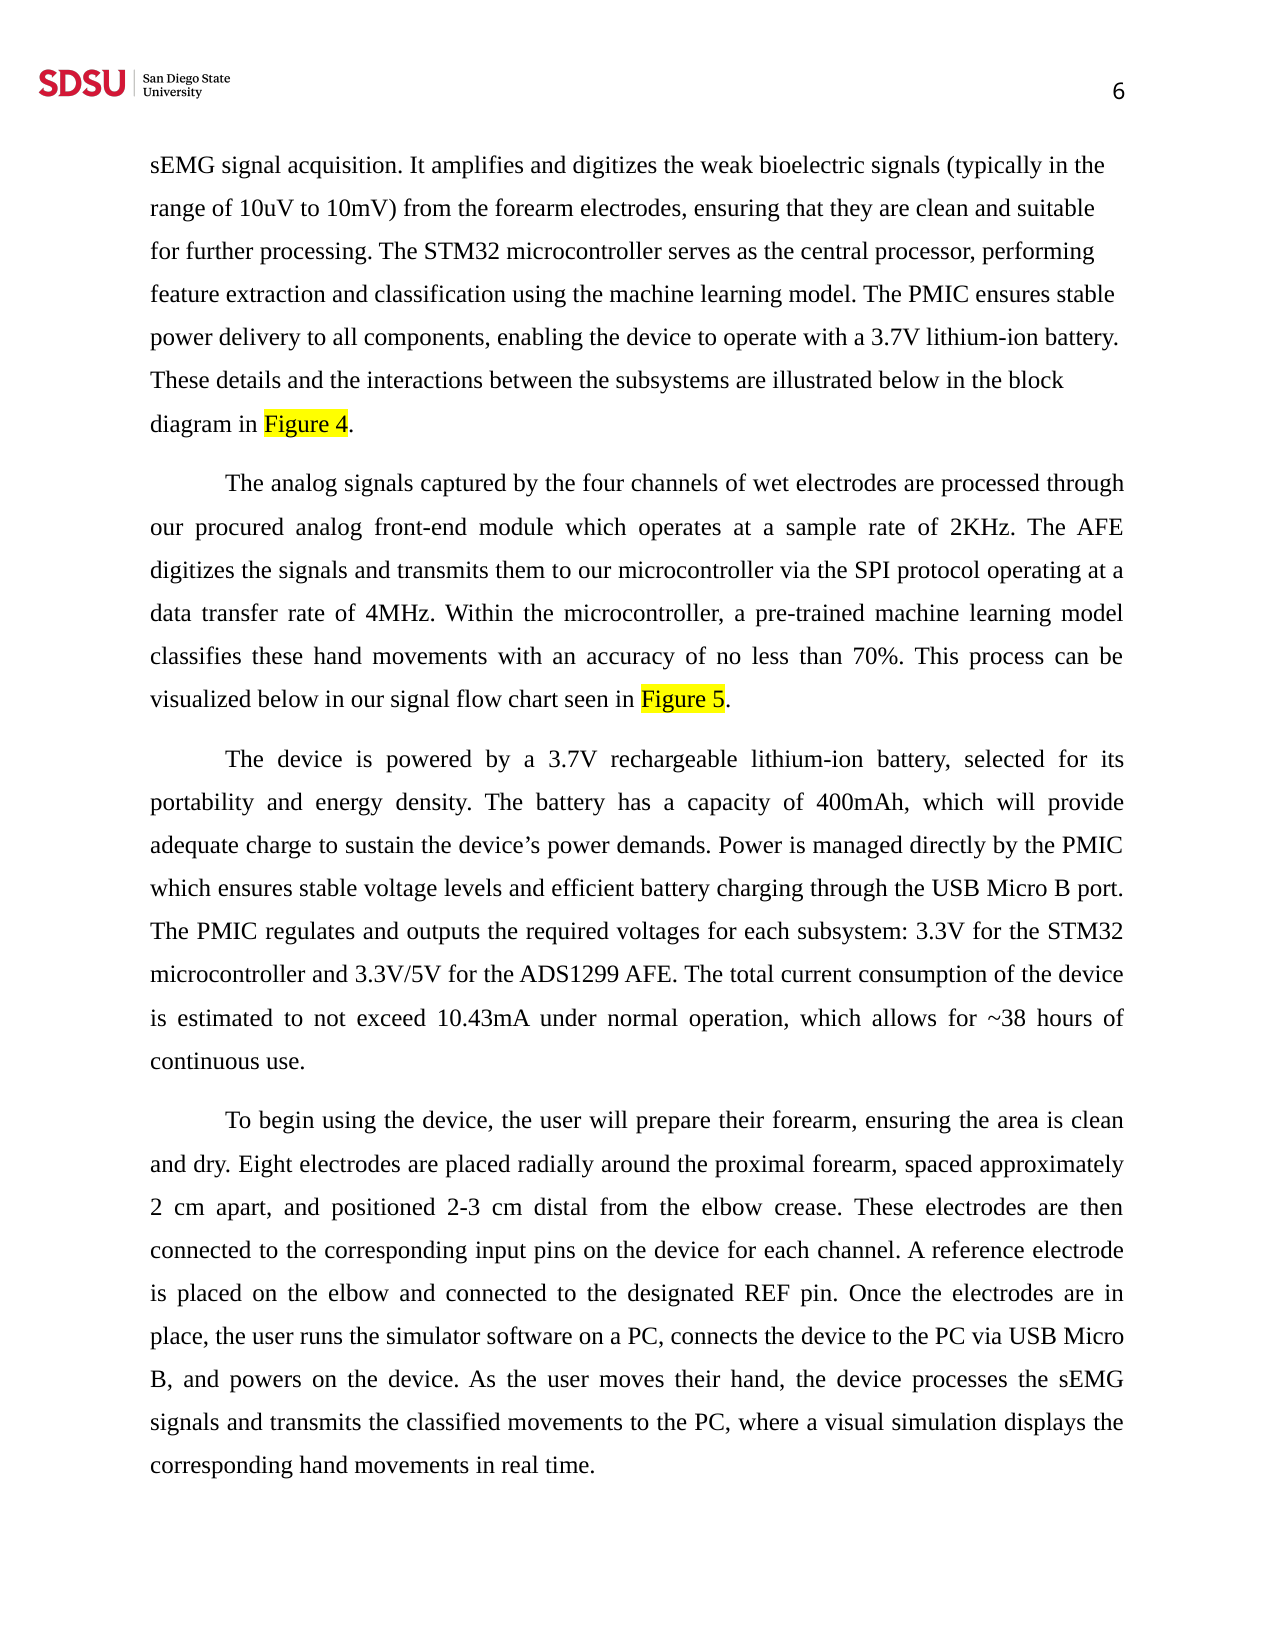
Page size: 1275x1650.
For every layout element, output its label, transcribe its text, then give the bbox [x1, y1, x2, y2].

picture [33, 26, 235, 140]
text The device is powered by a 3.7V rechargeable lithium-ion battery, selected for its portability and energy density. The battery has a capacity of 400mAh, which will provide adequate charge to sustain the device’s power demands. Power is managed directly by the PMIC which ensures stable voltage levels and efficient battery charging through the USB Micro B port. The PMIC regulates and outputs the required voltages for each subsystem: 3.3V for the STM32 microcontroller and 3.3V/5V for the ADS1299 AFE. The total current consumption of the device is estimated to not exceed 10.43mA under normal operation, which allows for ~38 hours of continuous use. [150, 744, 1125, 1074]
text To begin using the device, the user will prepare their forearm, ensuring the area is clean and dry. Eight electrodes are placed radially around the proximal forearm, spaced approximately 2 cm apart, and positioned 2-3 cm distal from the elbow crease. These electrodes are then connected to the corresponding input pins on the device for each channel. A reference electrode is placed on the elbow and connected to the designated REF pin. Once the electrodes are in place, the user runs the simulator software on a PC, connects the device to the PC via USB Micro B, and powers on the device. As the user moves their hand, the device processes the sEMG signals and transmits the classified movements to the PC, where a visual simulation displays the corresponding hand movements in real time. [150, 1106, 1125, 1479]
